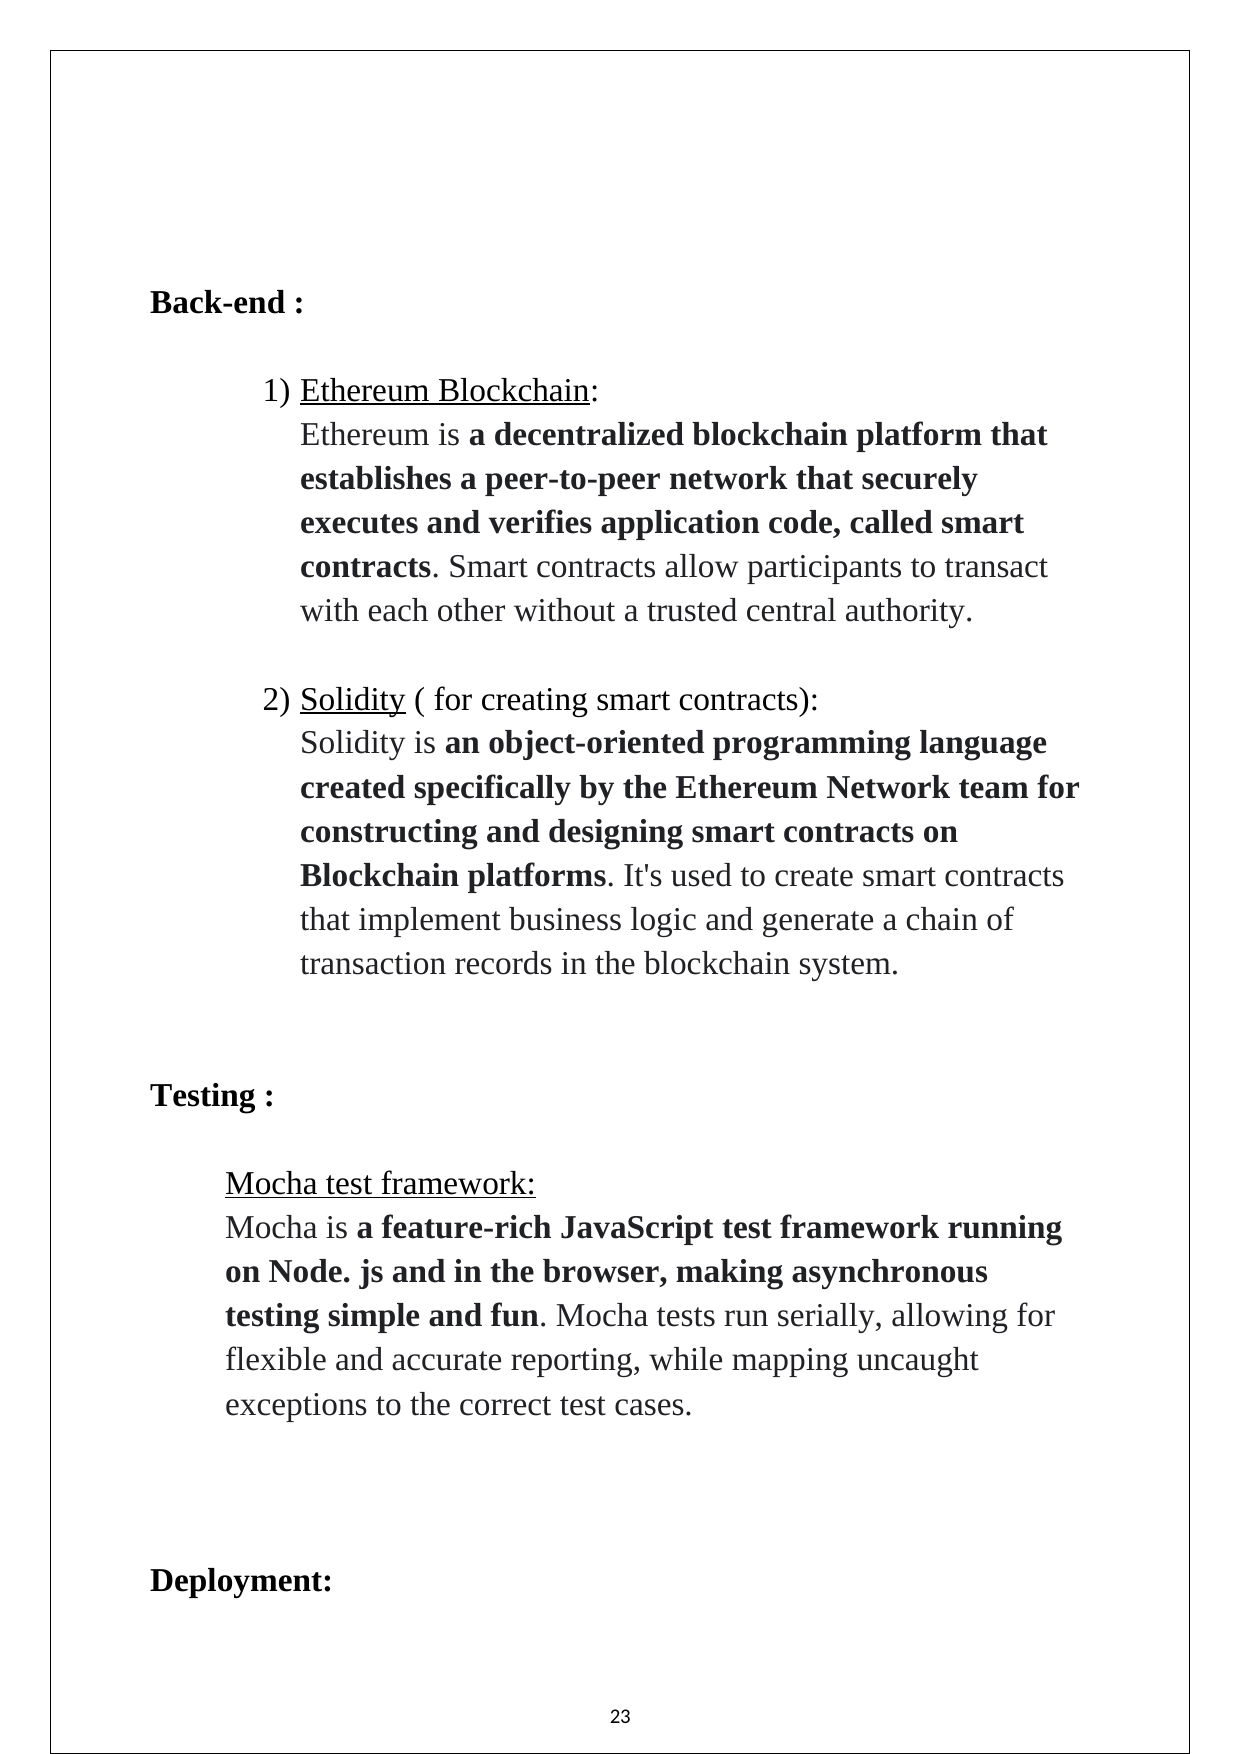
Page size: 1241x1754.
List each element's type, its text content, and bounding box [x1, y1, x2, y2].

text Deployment: [150, 1560, 1090, 1598]
list Mocha test framework: [225, 1163, 1090, 1202]
text Back-end : [150, 282, 1090, 321]
text Testing : [150, 1075, 1090, 1114]
list Solidity is an object-oriented programming language created specifically by the Ethereum Network team for constructing and designing smart contracts on Blockchain platforms. It's used to create smart contracts that implement business logic and generate a chain of transaction records in the blockchain system. [300, 723, 1090, 981]
list Solidity ( for creating smart contracts): [262, 679, 1090, 717]
list Ethereum Blockchain: [262, 370, 1090, 409]
list Mocha is a feature-rich JavaScript test framework running on Node. js and in the browser, making asynchronous testing simple and fun. Mocha tests run serially, allowing for flexible and accurate reporting, while mapping uncaught exceptions to the correct test cases. [225, 1207, 1090, 1422]
list Ethereum is a decentralized blockchain platform that establishes a peer-to-peer network that securely executes and verifies application code, called smart contracts. Smart contracts allow participants to transact with each other without a trusted central authority. [300, 414, 1090, 629]
